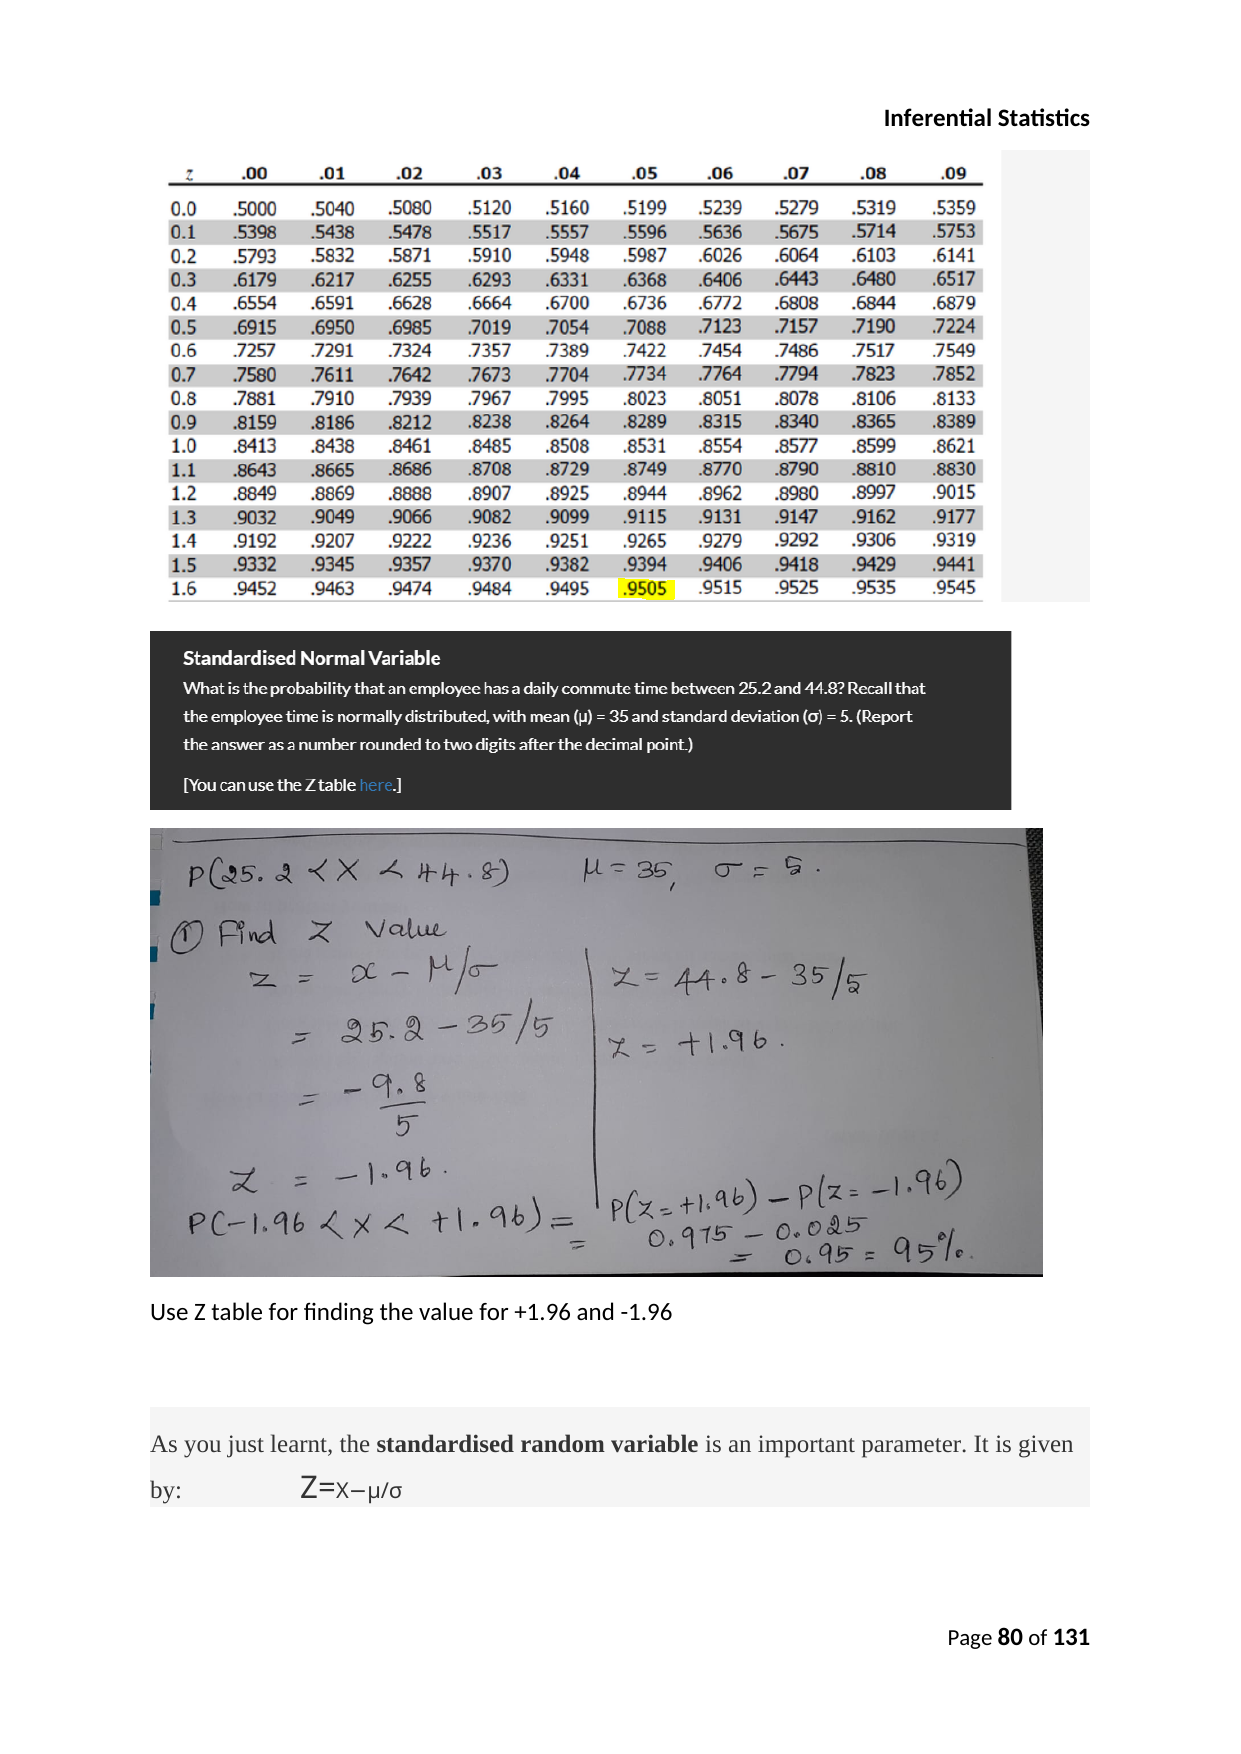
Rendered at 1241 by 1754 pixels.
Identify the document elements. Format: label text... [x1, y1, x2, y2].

picture [150, 150, 1002, 602]
text Use Z table for finding the value for +1.96 and -1.96 [150, 1296, 1090, 1326]
picture [150, 828, 1043, 1277]
text As you just learnt, the standardised random variable is an important parameter. It is given by: Z=X−μ/σ [150, 1407, 1090, 1507]
picture [150, 631, 1012, 810]
